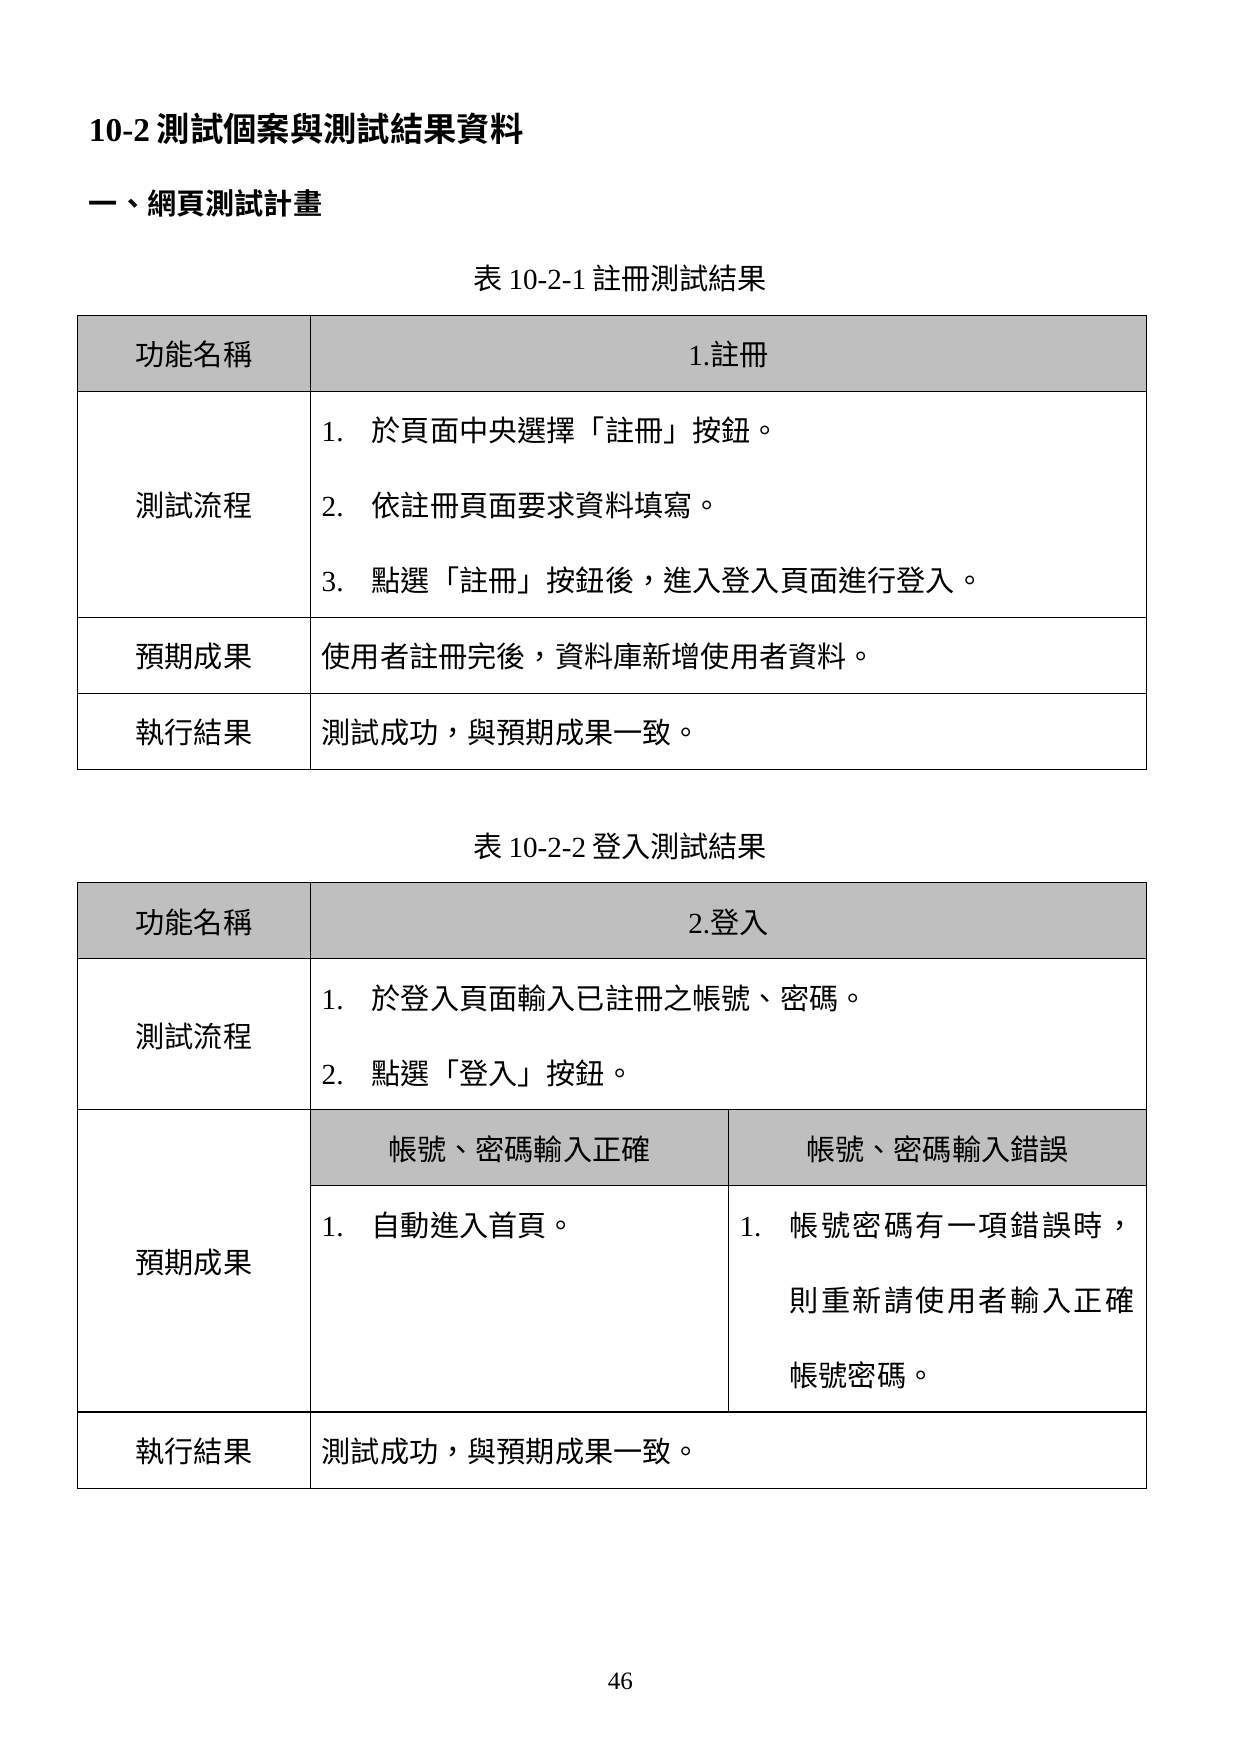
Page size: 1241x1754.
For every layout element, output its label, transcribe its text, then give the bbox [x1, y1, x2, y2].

table_cell 測試成功，與預期成果一致。 [311, 1413, 1146, 1487]
text 表10-2-1註冊測試結果 [89, 239, 1152, 314]
table_cell 於登入頁面輸入已註冊之帳號、密碼。 點選「登入」按鈕。 [311, 959, 1146, 1109]
table_header 功能名稱 [78, 316, 310, 391]
table_cell 測試成功，與預期成果一致。 [311, 694, 1146, 769]
table_cell 執行結果 [78, 694, 310, 769]
table_cell 測試流程 [78, 959, 310, 1109]
table_cell 使用者註冊完後，資料庫新增使用者資料。 [311, 618, 1146, 693]
table_cell 預期成果 [78, 1110, 310, 1411]
table_cell 自動進入首頁。 [311, 1186, 728, 1411]
table_cell 預期成果 [78, 618, 310, 693]
table_header 1.註冊 [311, 316, 1146, 391]
text 10-2測試個案與測試結果資料 [89, 89, 1152, 164]
table_cell 帳號、密碼輸入錯誤 [729, 1110, 1146, 1185]
table_cell 於頁面中央選擇「註冊」按鈕。 依註冊頁面要求資料填寫。 點選「註冊」按鈕後，進入登入頁面進行登入。 [311, 392, 1146, 617]
table_cell 帳號、密碼輸入正確 [311, 1110, 728, 1185]
table_cell 帳號密碼有一項錯誤時，則重新請使用者輸入正確帳號密碼。 [729, 1186, 1146, 1411]
table_cell 測試流程 [78, 392, 310, 617]
table_header 2.登入 [311, 883, 1146, 958]
text 表10-2-2登入測試結果 [89, 807, 1152, 882]
table_cell 執行結果 [78, 1413, 310, 1487]
text 一、網頁測試計畫 [89, 164, 1152, 239]
table_header 功能名稱 [78, 883, 310, 958]
